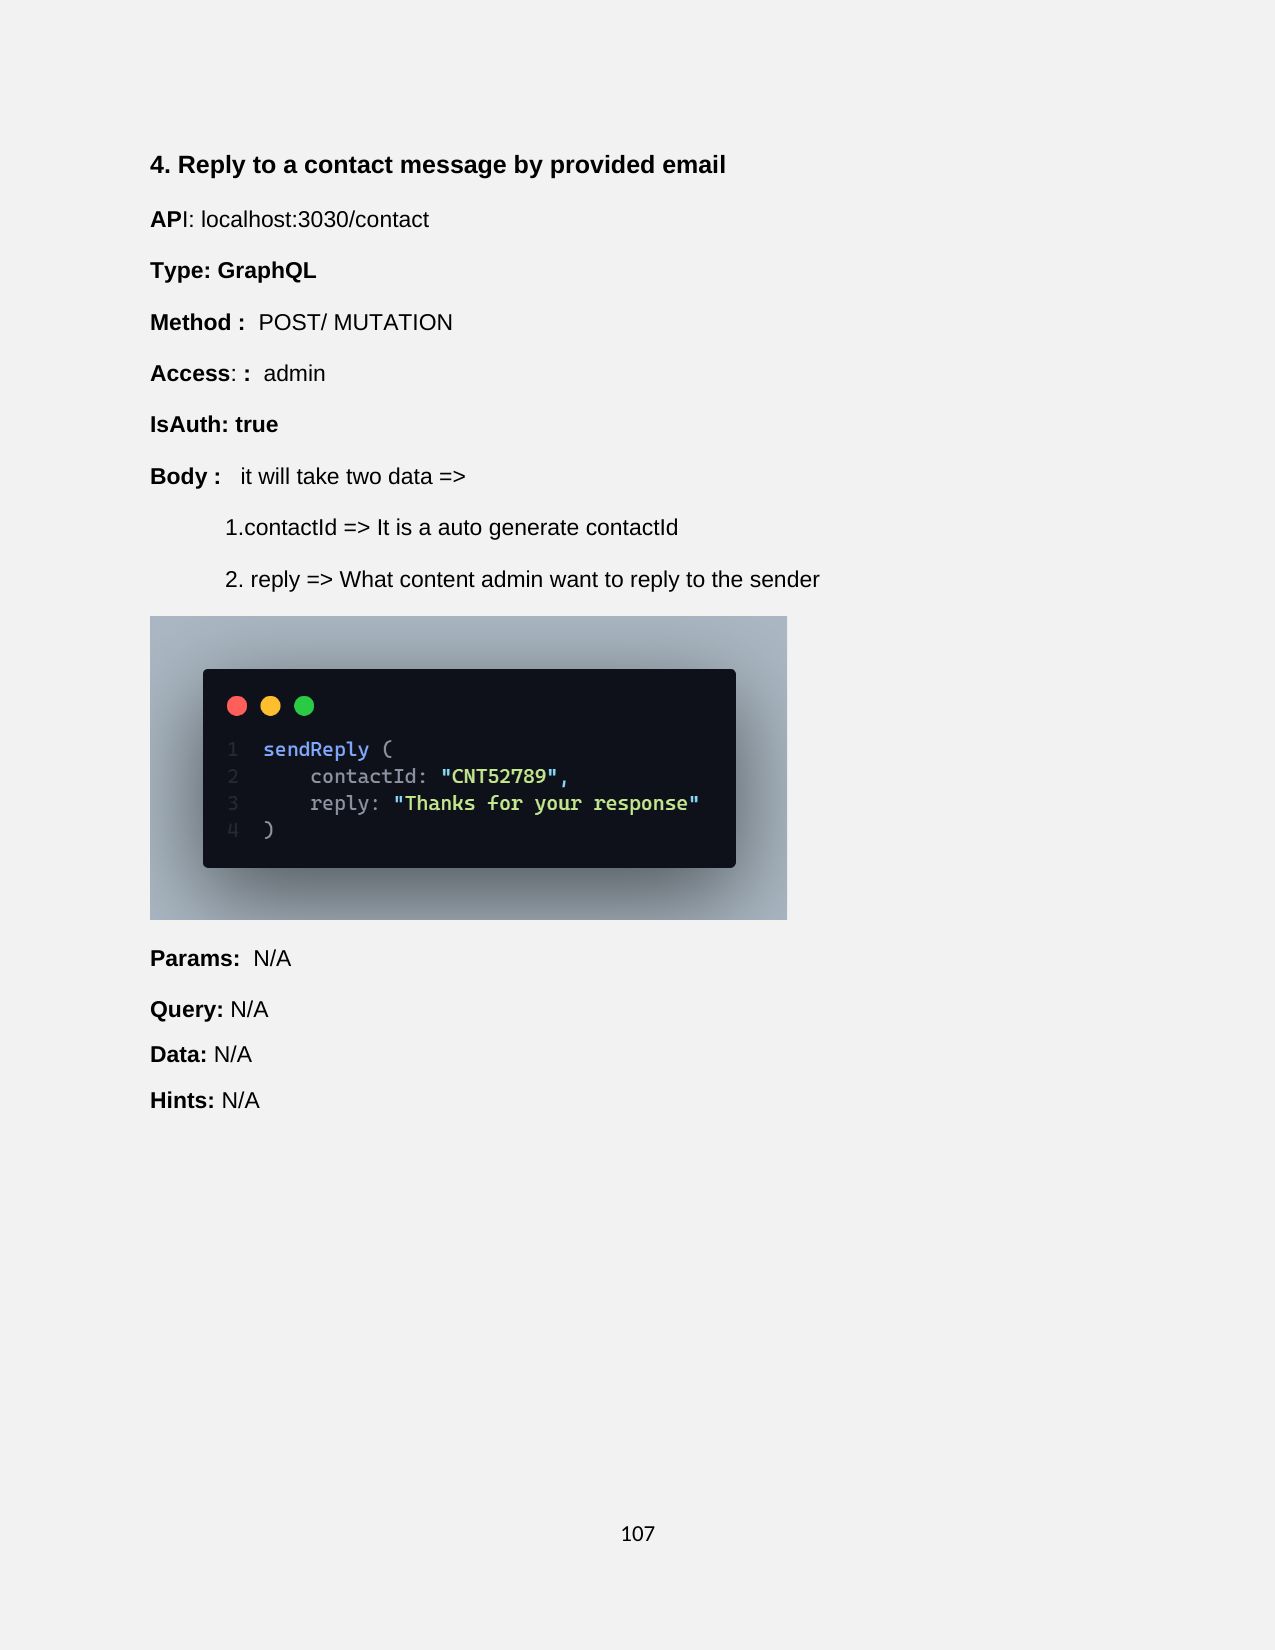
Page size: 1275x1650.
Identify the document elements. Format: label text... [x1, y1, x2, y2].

picture [150, 616, 788, 920]
text Data: N/A [150, 1041, 1125, 1068]
text Type: GraphQL [150, 257, 1125, 284]
text Query: N/A [150, 996, 1125, 1023]
text Access: : admin [150, 360, 1125, 386]
text Params: N/A [150, 945, 1125, 971]
text API: localhost:3030/contact [150, 206, 1125, 232]
text 1.contactId => It is a auto generate contactId [150, 514, 1125, 541]
text Method : POST/ MUTATION [150, 309, 1125, 335]
text IsAuth: true [150, 411, 1125, 438]
text 4. Reply to a contact message by provided email [150, 150, 1125, 179]
text Body : it will take two data => [150, 463, 1125, 489]
text 2. reply => What content admin want to reply to the sender [150, 566, 1125, 592]
text Hints: N/A [150, 1087, 1125, 1113]
